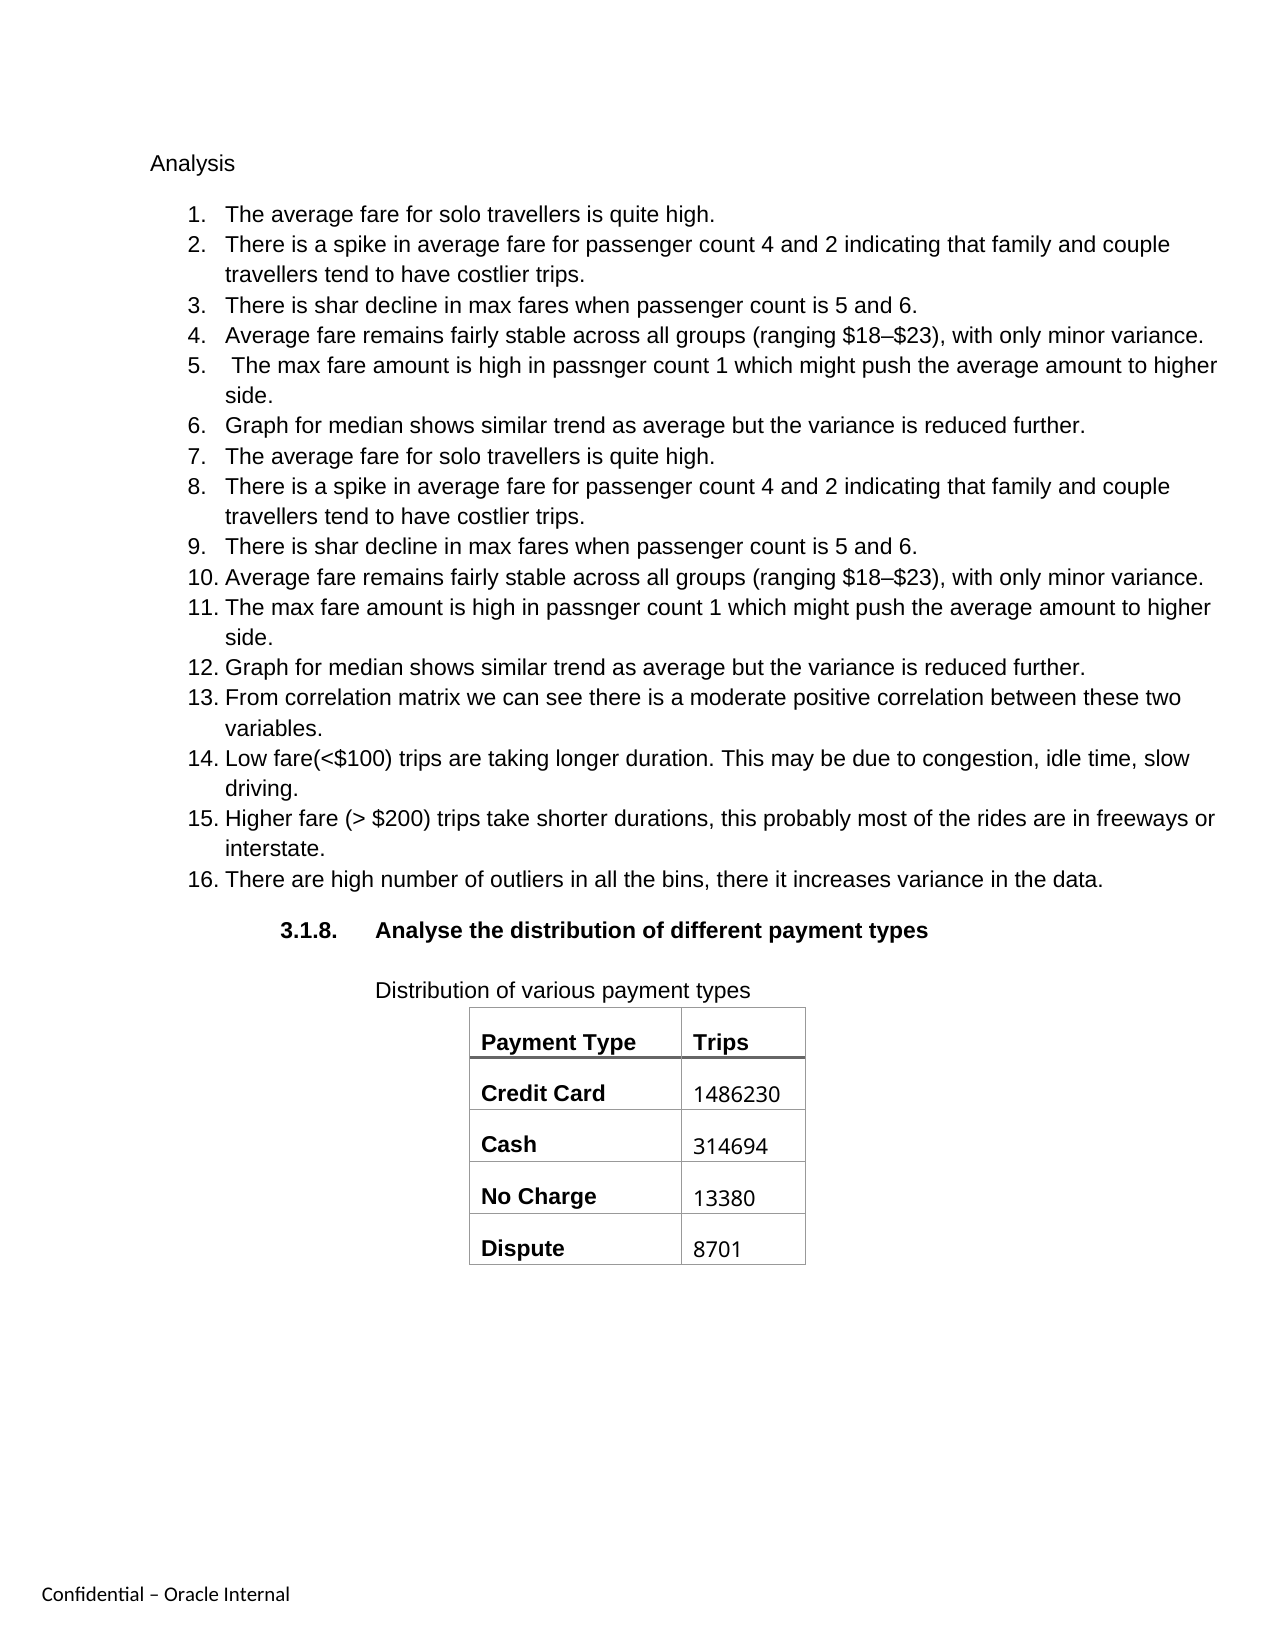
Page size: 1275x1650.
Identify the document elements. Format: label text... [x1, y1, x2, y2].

table_cell No Charge [470, 1162, 681, 1213]
table_cell 8701 [682, 1214, 805, 1264]
list The max fare amount is high in passnger count 1 which might push the average amount to higher side. [187, 352, 1257, 409]
table_cell 314694 [682, 1110, 805, 1161]
table_header Trips [682, 1008, 805, 1056]
list Higher fare (> $200) trips take shorter durations, this probably most of the rides are in freeways or interstate. [187, 805, 1257, 862]
list There are high number of outliers in all the bins, there it increases variance in the data. [187, 866, 1257, 892]
list There is shar decline in max fares when passenger count is 5 and 6. [187, 292, 1257, 318]
list Average fare remains fairly stable across all groups (ranging $18–$23), with only minor variance. [187, 322, 1257, 348]
table_cell Dispute [470, 1214, 681, 1264]
text Analysis [150, 150, 1257, 176]
table_header Payment Type [470, 1008, 681, 1056]
table_cell 13380 [682, 1162, 805, 1213]
list Low fare(<$100) trips are taking longer duration. This may be due to congestion, idle time, slow driving. [187, 745, 1257, 801]
list There is a spike in average fare for passenger count 4 and 2 indicating that family and couple travellers tend to have costlier trips. [187, 231, 1257, 288]
table_cell Cash [470, 1110, 681, 1161]
list There is a spike in average fare for passenger count 4 and 2 indicating that family and couple travellers tend to have costlier trips. [187, 473, 1257, 529]
list The max fare amount is high in passnger count 1 which might push the average amount to higher side. [187, 594, 1257, 650]
table_cell 1486230 [682, 1059, 805, 1109]
list The average fare for solo travellers is quite high. [187, 443, 1257, 469]
list There is shar decline in max fares when passenger count is 5 and 6. [187, 533, 1257, 560]
list Graph for median shows similar trend as average but the variance is reduced further. [187, 412, 1257, 439]
list The average fare for solo travellers is quite high. [187, 201, 1257, 227]
table_cell Credit Card [470, 1059, 681, 1109]
list Average fare remains fairly stable across all groups (ranging $18–$23), with only minor variance. [187, 563, 1257, 590]
list From correlation matrix we can see there is a moderate positive correlation between these two variables. [187, 684, 1257, 741]
list Graph for median shows similar trend as average but the variance is reduced further. [187, 654, 1257, 681]
list Analyse the distribution of different payment types Distribution of various payment types [337, 917, 1257, 1003]
